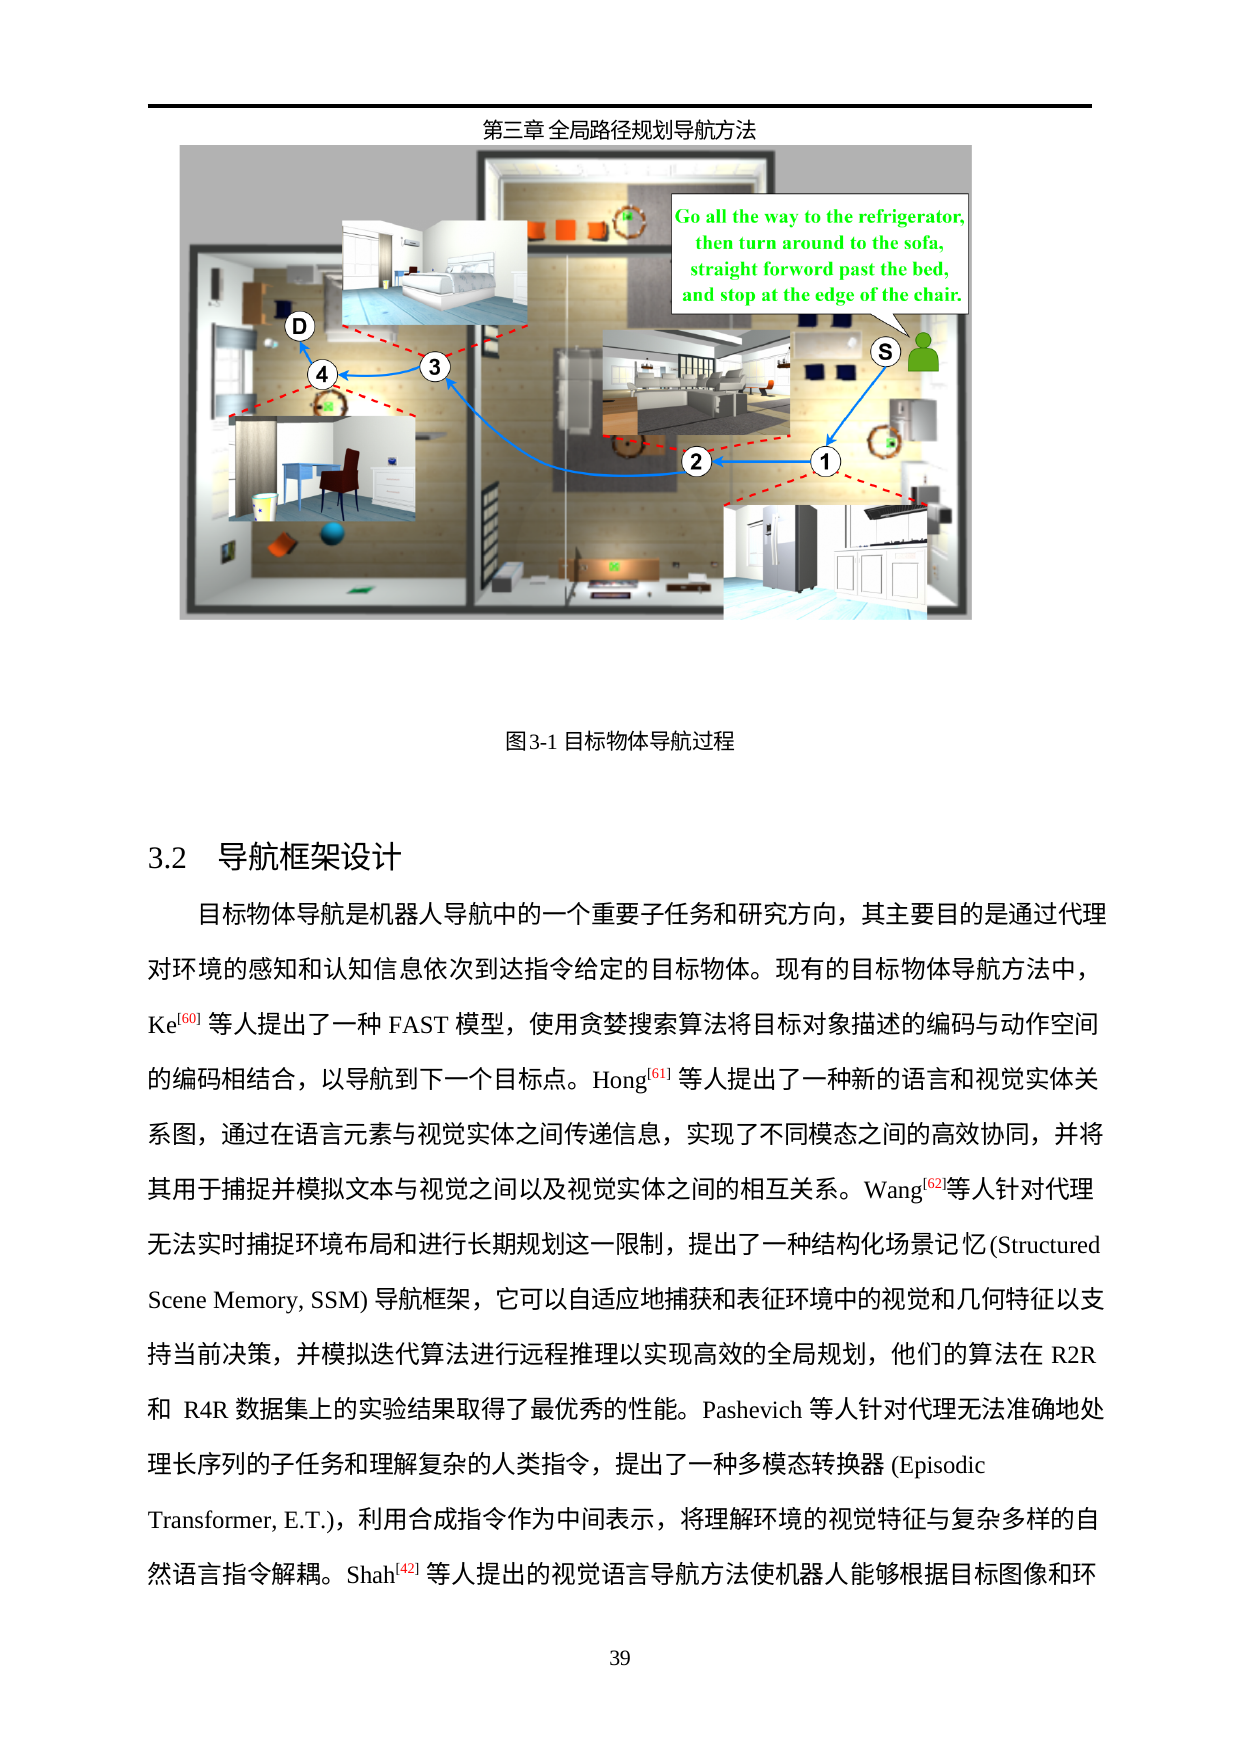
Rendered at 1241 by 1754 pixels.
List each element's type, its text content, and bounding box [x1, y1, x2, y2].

picture [179, 145, 973, 621]
subtitle 导航框架设计 [148, 832, 1152, 877]
text 图 3-1 目标物体导航过程 [133, 724, 1108, 756]
text 第三章 全局路径规划导航方法 [133, 74, 1108, 145]
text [148, 894, 1111, 1591]
